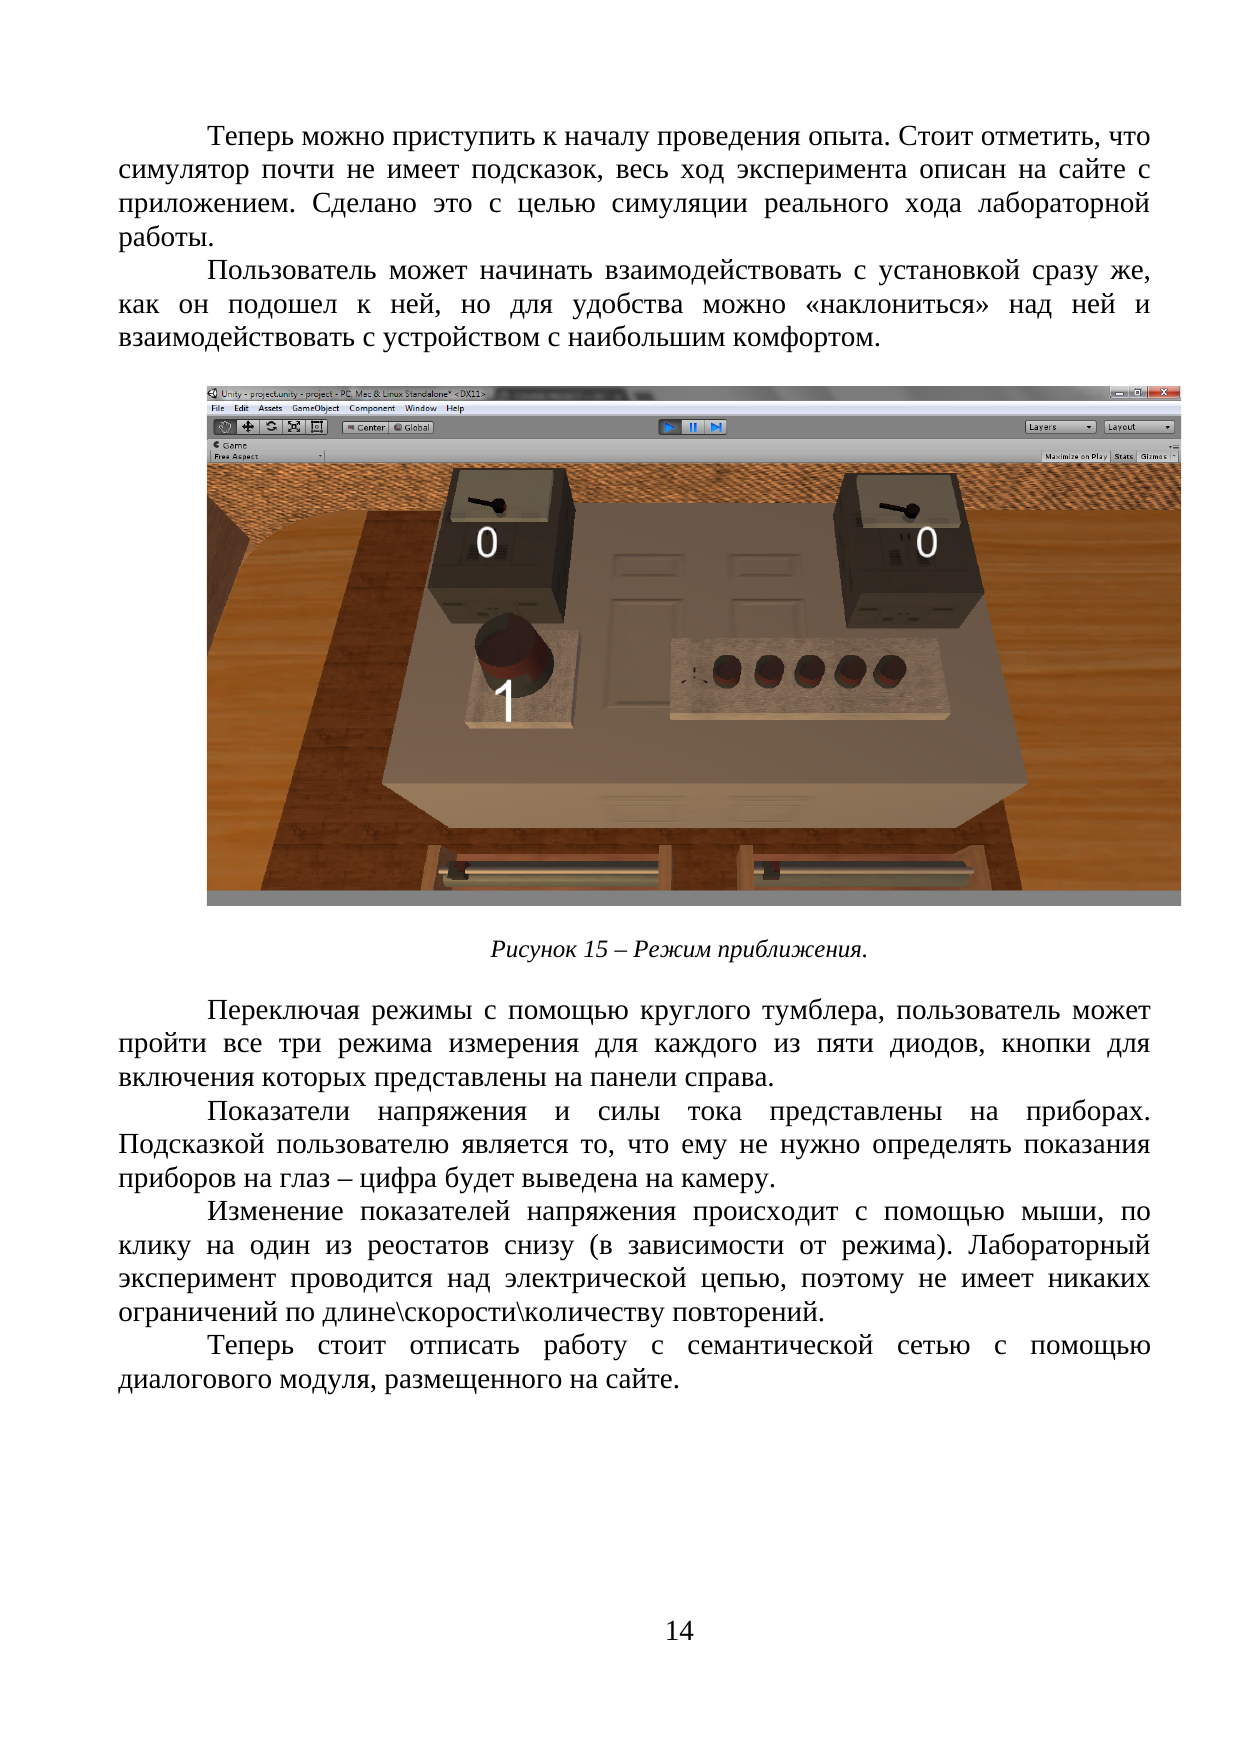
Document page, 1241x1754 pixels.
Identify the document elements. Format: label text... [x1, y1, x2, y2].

text Рисунок 15 – Режим приближения. [118, 934, 1152, 963]
picture [206, 386, 1182, 906]
text Показатели напряжения и силы тока представлены на приборах. Подсказкой пользователю является то, что ему не нужно определять показания приборов на глаз – цифра будет выведена на камеру. [118, 1093, 1152, 1193]
text Теперь можно приступить к началу проведения опыта. Стоит отметить, что симулятор почти не имеет подсказок, весь ход эксперимента описан на сайте с приложением. Сделано это с целью симуляции реального хода лабораторной работы. [118, 118, 1152, 252]
text Теперь стоит отписать работу с семантической сетью с помощью диалогового модуля, размещенного на сайте. [118, 1327, 1152, 1394]
text Переключая режимы с помощью круглого тумблера, пользователь может пройти все три режима измерения для каждого из пяти диодов, кнопки для включения которых представлены на панели справа. [118, 992, 1152, 1093]
text Изменение показателей напряжения происходит с помощью мыши, по клику на один из реостатов снизу (в зависимости от режима). Лабораторный эксперимент проводится над электрической цепью, поэтому не имеет никаких ограничений по длине\скорости\количеству повторений. [118, 1193, 1152, 1327]
text Пользователь может начинать взаимодействовать с установкой сразу же, как он подошел к ней, но для удобства можно «наклониться» над ней и взаимодействовать с устройством с наибольшим комфортом. [118, 252, 1152, 353]
